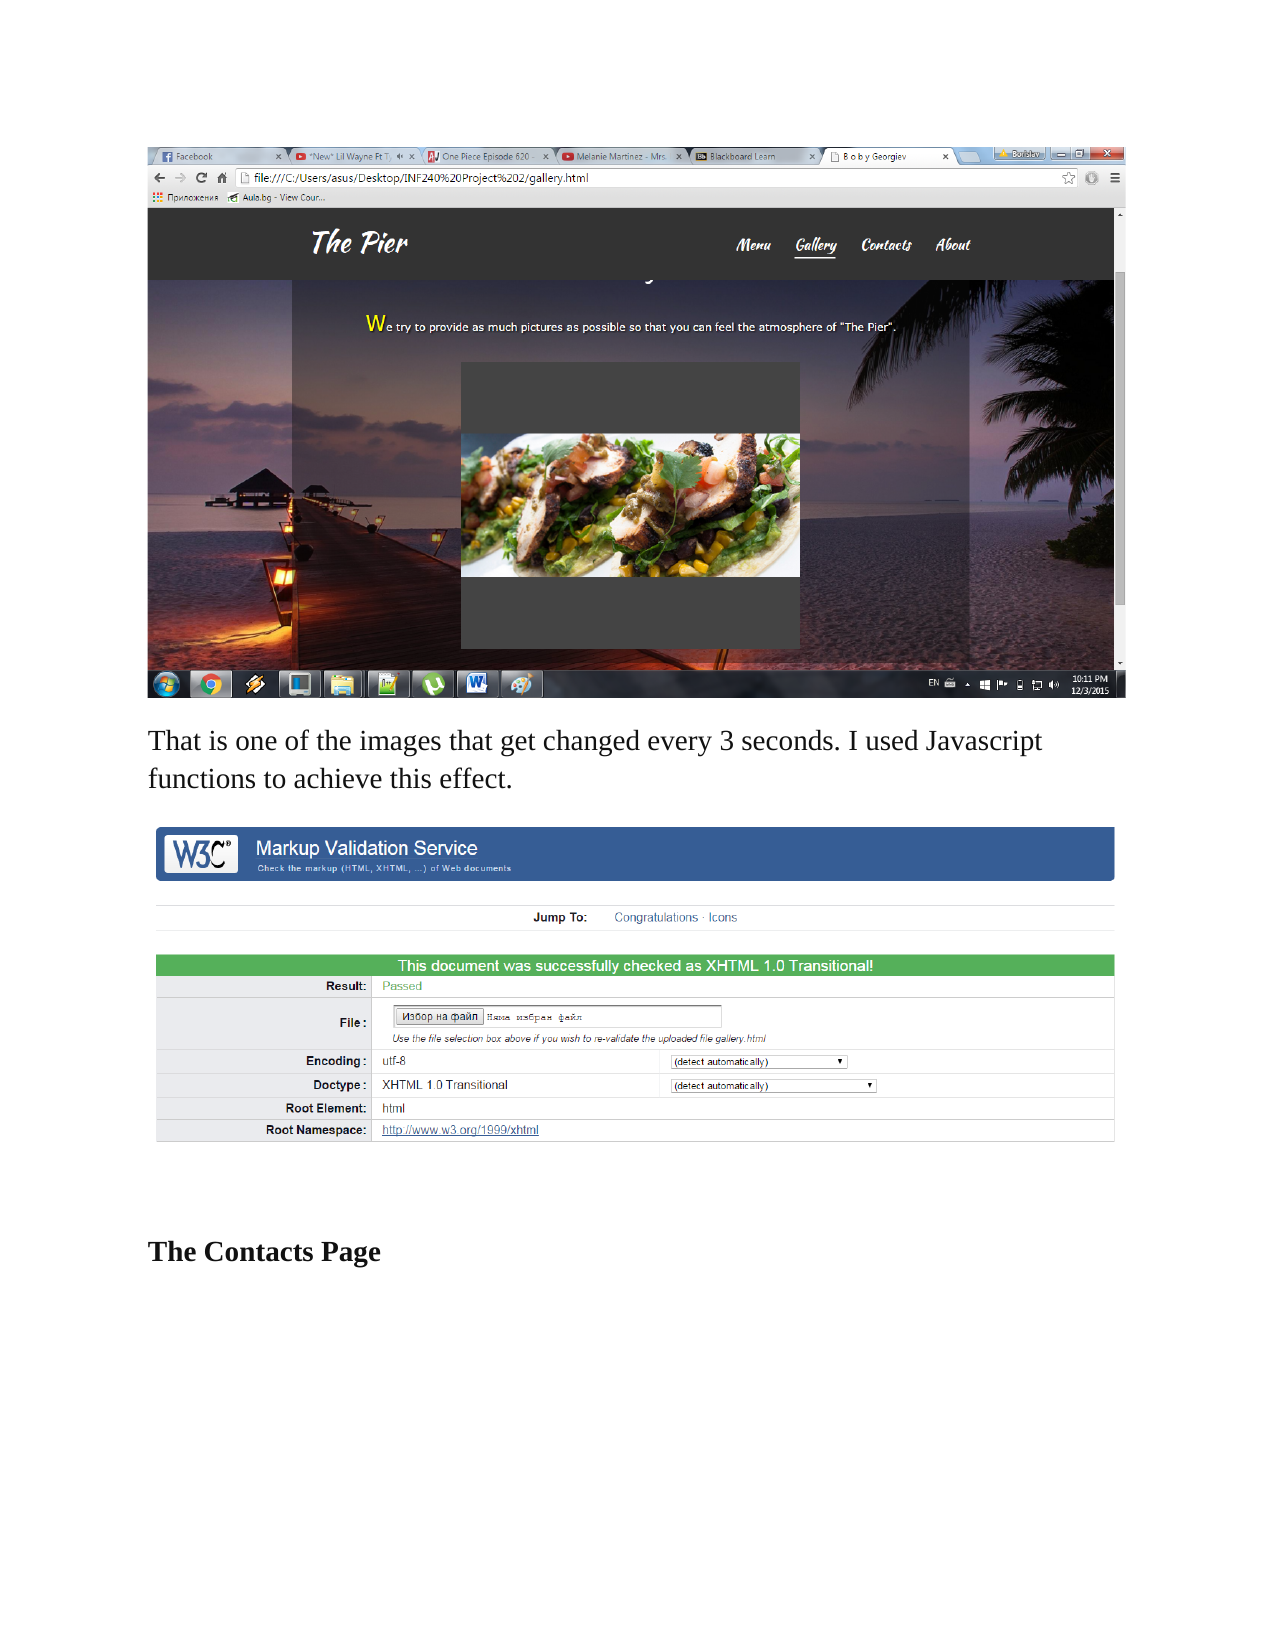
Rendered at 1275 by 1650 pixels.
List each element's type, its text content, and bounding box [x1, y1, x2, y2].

text That is one of the images that get changed every 3 seconds. I used Javascript functions to achieve this effect. [148, 723, 1127, 795]
picture [147, 147, 1126, 698]
text The Contacts Page [148, 1234, 1127, 1268]
picture [147, 820, 1126, 1151]
